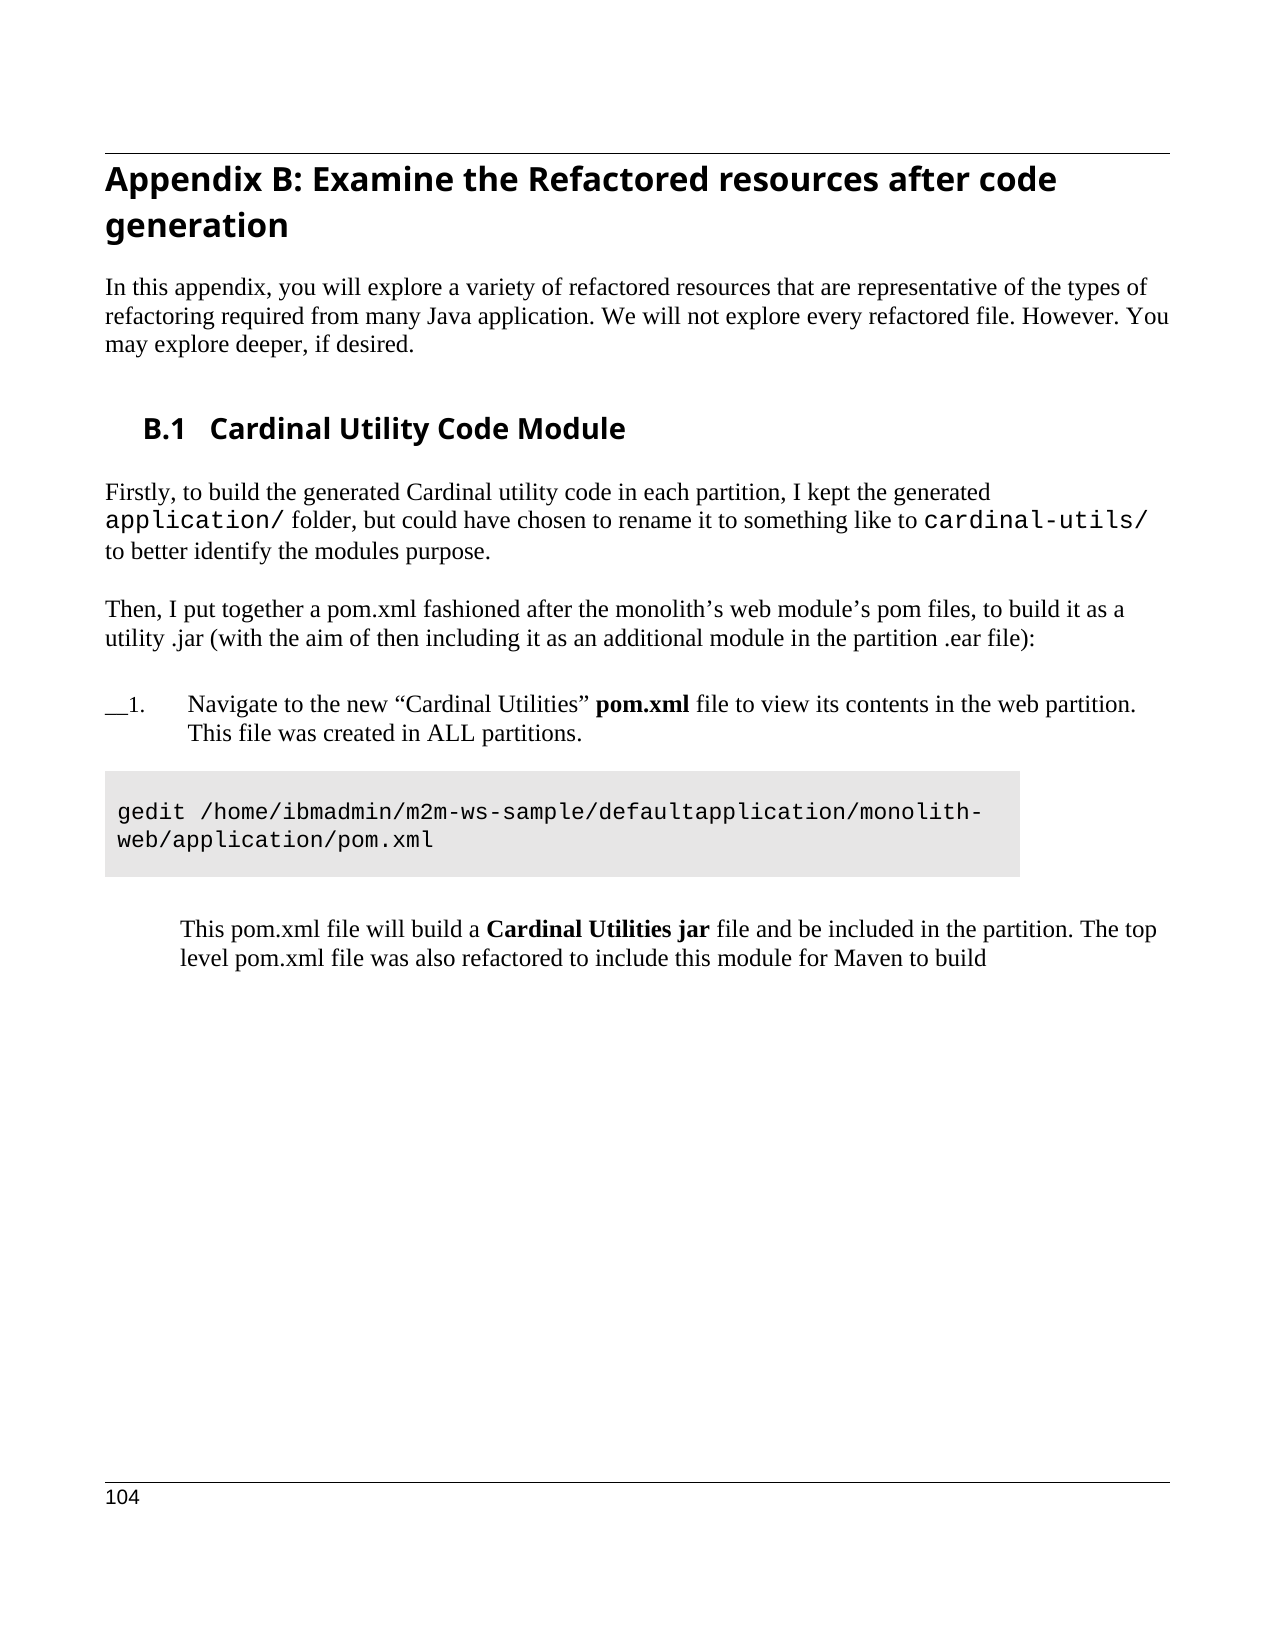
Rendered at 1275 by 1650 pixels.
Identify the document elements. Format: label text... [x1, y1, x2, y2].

subtitle Appendix B: Examine the Refactored resources after code generation [105, 154, 1170, 247]
text Firstly, to build the generated Cardinal utility code in each partition, I kept the generated application/ folder, but could have chosen to rename it to something like to cardinal-utils/ to better identify the modules purpose. [105, 477, 1170, 565]
list Navigate to the new “Cardinal Utilities” pom.xml file to view its contents in the web partition. This file was created in ALL partitions. [105, 689, 1170, 746]
text This pom.xml file will build a Cardinal Utilities jar file and be included in the partition. The top level pom.xml file was also refactored to include this module for Maven to build [180, 914, 1170, 972]
text In this appendix, you will explore a variety of refactored resources that are representative of the types of refactoring required from many Java application. We will not explore every refactored file. However. You may explore deeper, if desired. [105, 272, 1170, 358]
subtitle B.1 Cardinal Utility Code Module [142, 408, 1170, 448]
text Then, I put together a pom.xml fashioned after the monolith’s web module’s pom files, to build it as a utility .jar (with the aim of then including it as an additional module in the partition .ear file): [105, 594, 1170, 651]
table_header gedit /home/ibmadmin/m2m-ws-sample/defaultapplication/monolith-web/application/pom.xml [105, 771, 1020, 877]
